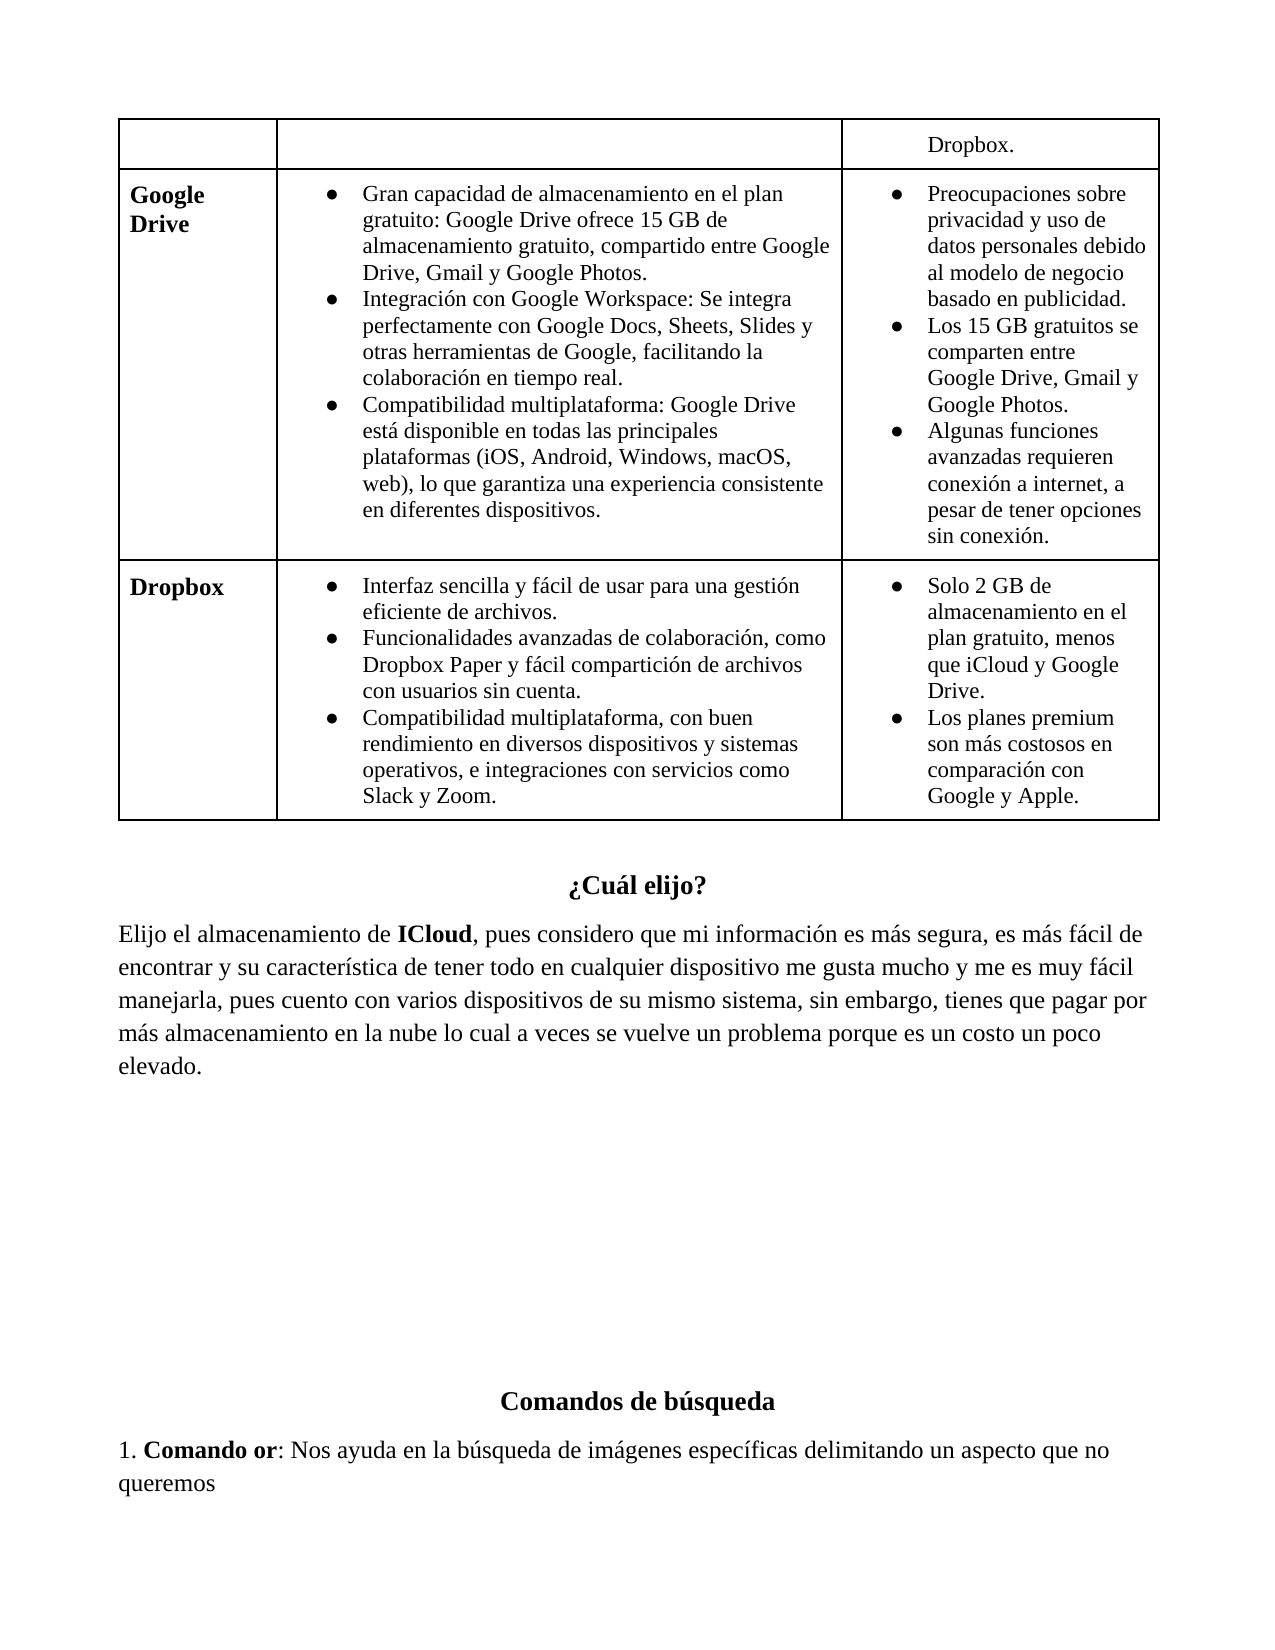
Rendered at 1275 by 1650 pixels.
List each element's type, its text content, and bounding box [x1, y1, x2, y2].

text Comandos de búsqueda [118, 1385, 1157, 1416]
text 1. Comando or: Nos ayuda en la búsqueda de imágenes específicas delimitando un aspecto que no queremos [118, 1435, 1157, 1497]
text ¿Cuál elijo? [118, 869, 1157, 900]
text Elijo el almacenamiento de ICloud, pues considero que mi información es más segura, es más fácil de encontrar y su característica de tener todo en cualquier dispositivo me gusta mucho y me es muy fácil manejarla, pues cuento con varios dispositivos de su mismo sistema, sin embargo, tienes que pagar por más almacenamiento en la nube lo cual a veces se vuelve un problema porque es un costo un poco elevado. [118, 919, 1157, 1080]
